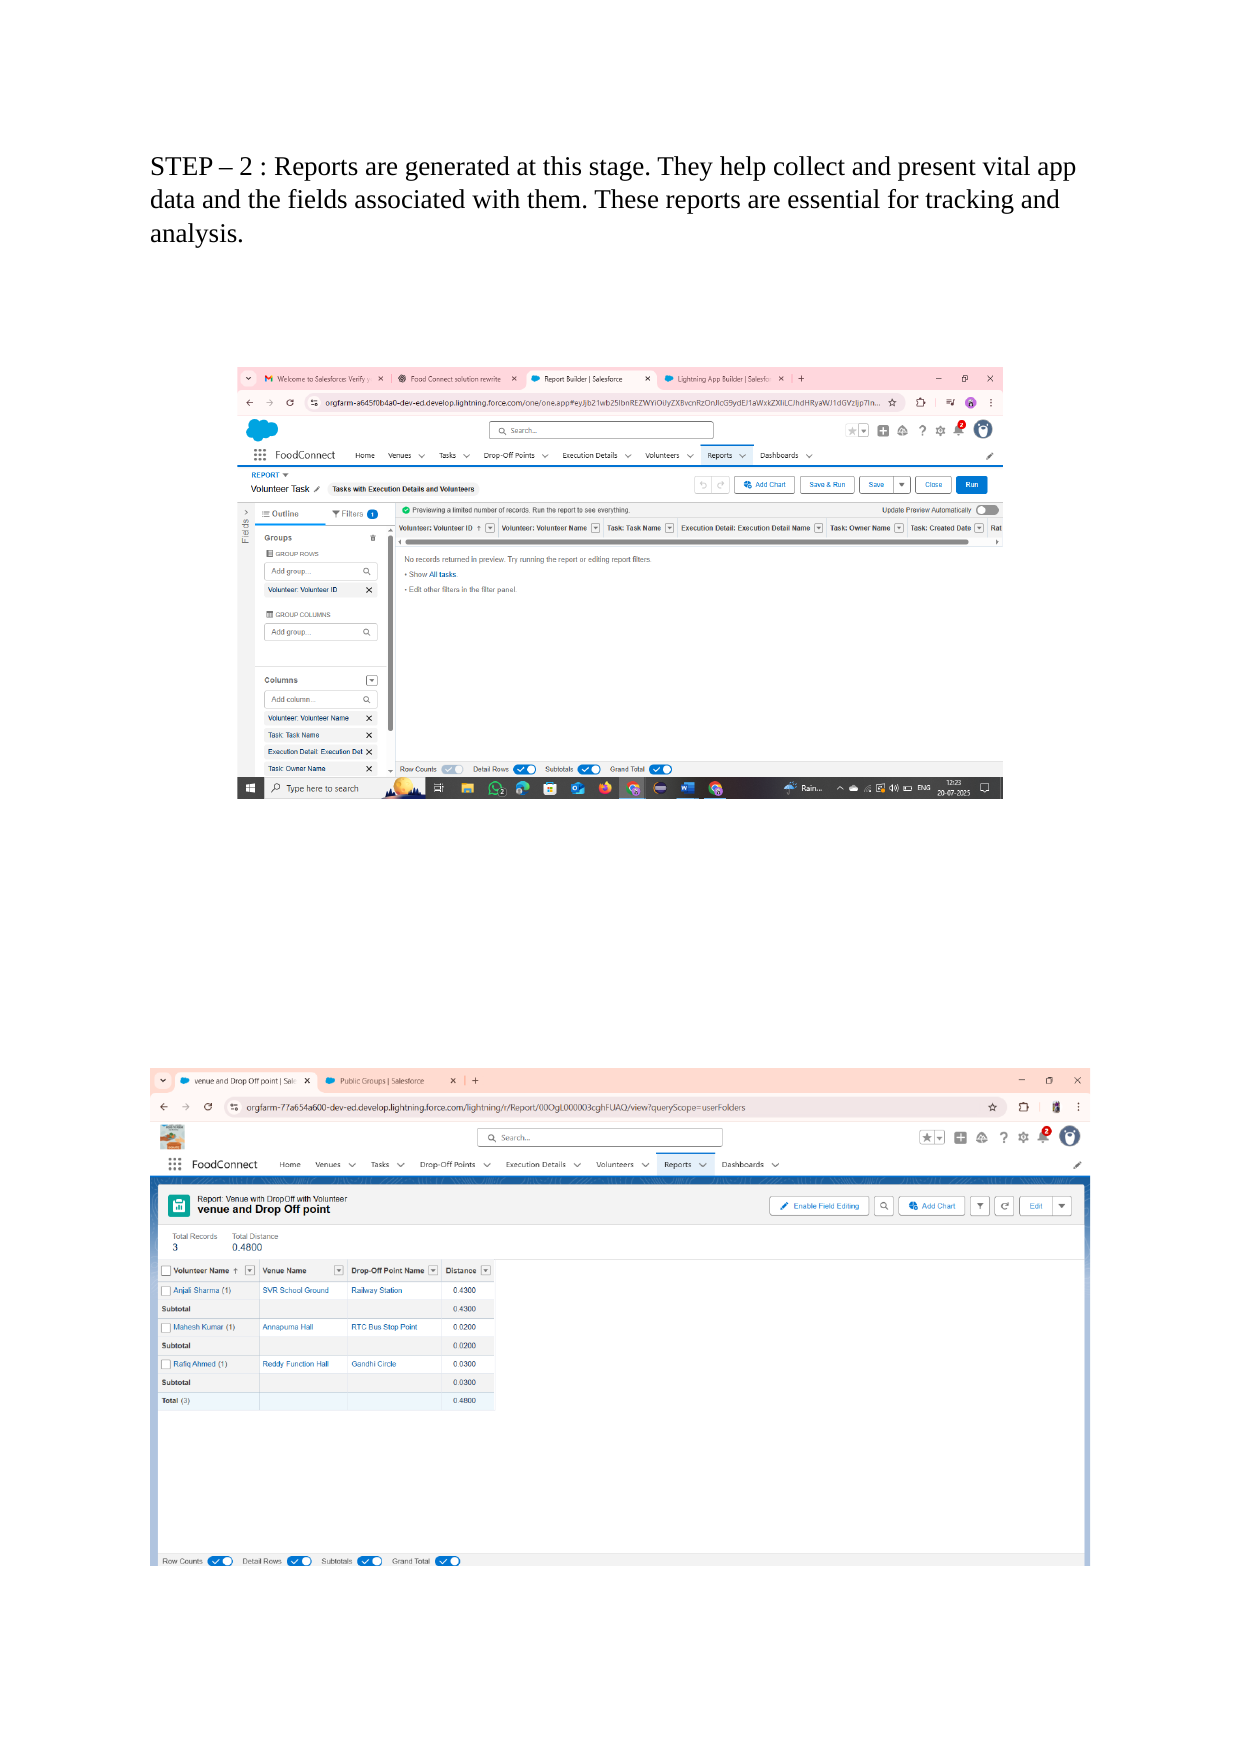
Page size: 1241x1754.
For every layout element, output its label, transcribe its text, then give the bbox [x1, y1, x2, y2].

picture [237, 367, 1003, 799]
picture [150, 1068, 1091, 1566]
text STEP – 2 : Reports are generated at this stage. They help collect and present vital app data and the fields associated with them. These reports are essential for tracking and analysis. [150, 150, 1090, 248]
